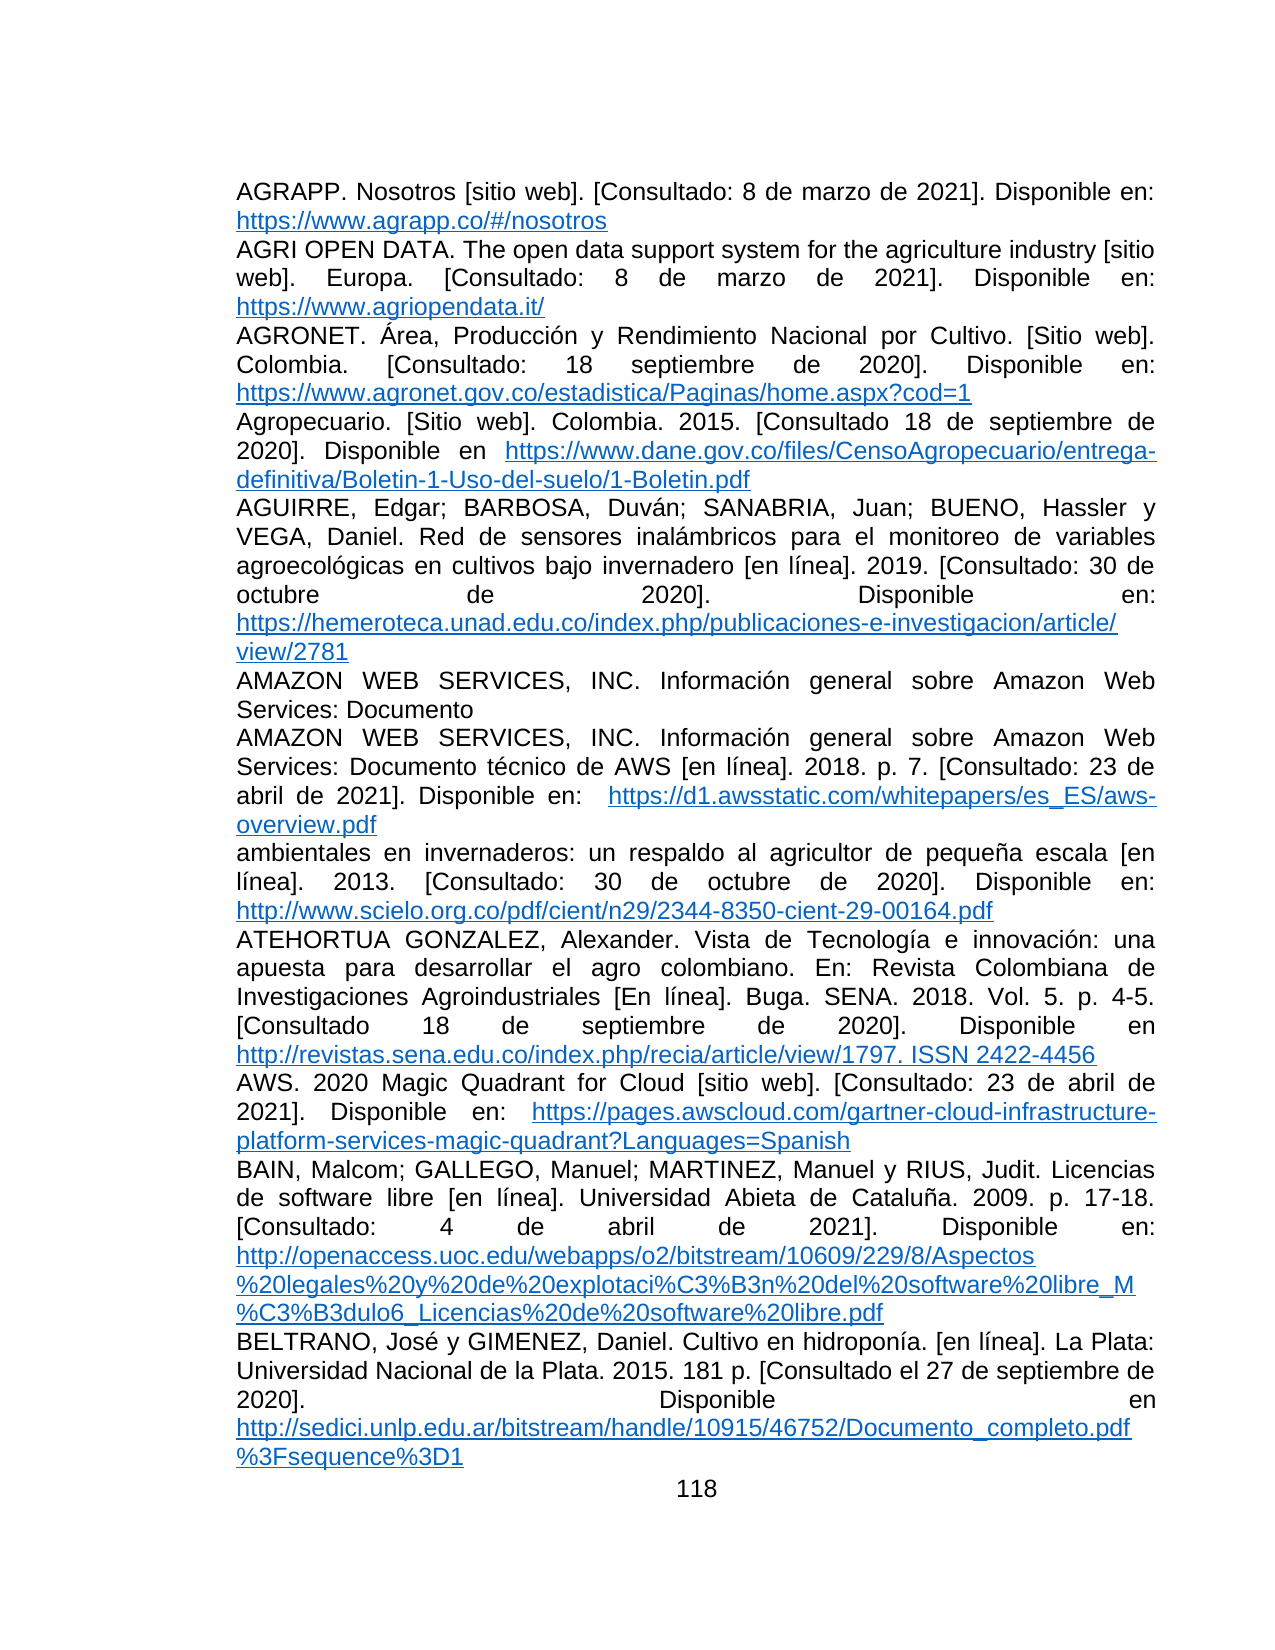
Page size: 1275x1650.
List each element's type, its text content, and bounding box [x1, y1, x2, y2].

text BELTRANO, José y GIMENEZ, Daniel. Cultivo en hidroponía. [en línea]. La Plata: Universidad Nacional de la Plata. 2015. 181 p. [Consultado el 27 de septiembre de 2020]. Disponible en http://sedici.unlp.edu.ar/bitstream/handle/10915/46752/Documento_completo.pdf%3Fsequence%3D1 [236, 1327, 1157, 1471]
text ambientales en invernaderos: un respaldo al agricultor de pequeña escala [en línea]. 2013. [Consultado: 30 de octubre de 2020]. Disponible en: http://www.scielo.org.co/pdf/cient/n29/2344-8350-cient-29-00164.pdf [236, 838, 1157, 925]
text AGRONET. Área, Producción y Rendimiento Nacional por Cultivo. [Sitio web]. Colombia. [Consultado: 18 septiembre de 2020]. Disponible en: https://www.agronet.gov.co/estadistica/Paginas/home.aspx?cod=1 [236, 321, 1157, 407]
text Agropecuario. [Sitio web]. Colombia. 2015. [Consultado 18 de septiembre de 2020]. Disponible en https://www.dane.gov.co/files/CensoAgropecuario/entrega-definitiva/Boletin-1-Uso-del-suelo/1-Boletin.pdf [236, 407, 1157, 493]
text ATEHORTUA GONZALEZ, Alexander. Vista de Tecnología e innovación: una apuesta para desarrollar el agro colombiano. En: Revista Colombiana de Investigaciones Agroindustriales [En línea]. Buga. SENA. 2018. Vol. 5. p. 4-5. [Consultado 18 de septiembre de 2020]. Disponible en http://revistas.sena.edu.co/index.php/recia/article/view/1797. ISSN 2422-4456 [236, 925, 1157, 1068]
text AGUIRRE, Edgar; BARBOSA, Duván; SANABRIA, Juan; BUENO, Hassler y VEGA, Daniel. Red de sensores inalámbricos para el monitoreo de variables agroecológicas en cultivos bajo invernadero [en línea]. 2019. [Consultado: 30 de octubre de 2020]. Disponible en: https://hemeroteca.unad.edu.co/index.php/publicaciones-e-investigacion/article/view/2781 [236, 493, 1157, 666]
text AMAZON WEB SERVICES, INC. Información general sobre Amazon Web Services: Documento [236, 666, 1157, 723]
text AGRAPP. Nosotros [sitio web]. [Consultado: 8 de marzo de 2021]. Disponible en: https://www.agrapp.co/#/nosotros [236, 177, 1157, 235]
text BAIN, Malcom; GALLEGO, Manuel; MARTINEZ, Manuel y RIUS, Judit. Licencias de software libre [en línea]. Universidad Abieta de Cataluña. 2009. p. 17-18. [Consultado: 4 de abril de 2021]. Disponible en: http://openaccess.uoc.edu/webapps/o2/bitstream/10609/229/8/Aspectos%20legales%20y%20de%20explotaci%C3%B3n%20del%20software%20libre_M%C3%B3dulo6_Licencias%20de%20software%20libre.pdf [236, 1155, 1157, 1327]
text AMAZON WEB SERVICES, INC. Información general sobre Amazon Web Services: Documento técnico de AWS [en línea]. 2018. p. 7. [Consultado: 23 de abril de 2021]. Disponible en: https://d1.awsstatic.com/whitepapers/es_ES/aws-overview.pdf [236, 723, 1157, 838]
text AGRI OPEN DATA. The open data support system for the agriculture industry [sitio web]. Europa. [Consultado: 8 de marzo de 2021]. Disponible en: https://www.agriopendata.it/ [236, 235, 1157, 321]
text AWS. 2020 Magic Quadrant for Cloud [sitio web]. [Consultado: 23 de abril de 2021]. Disponible en: https://pages.awscloud.com/gartner-cloud-infrastructure-platform-services-magic-quadrant?Languages=Spanish [236, 1068, 1157, 1155]
